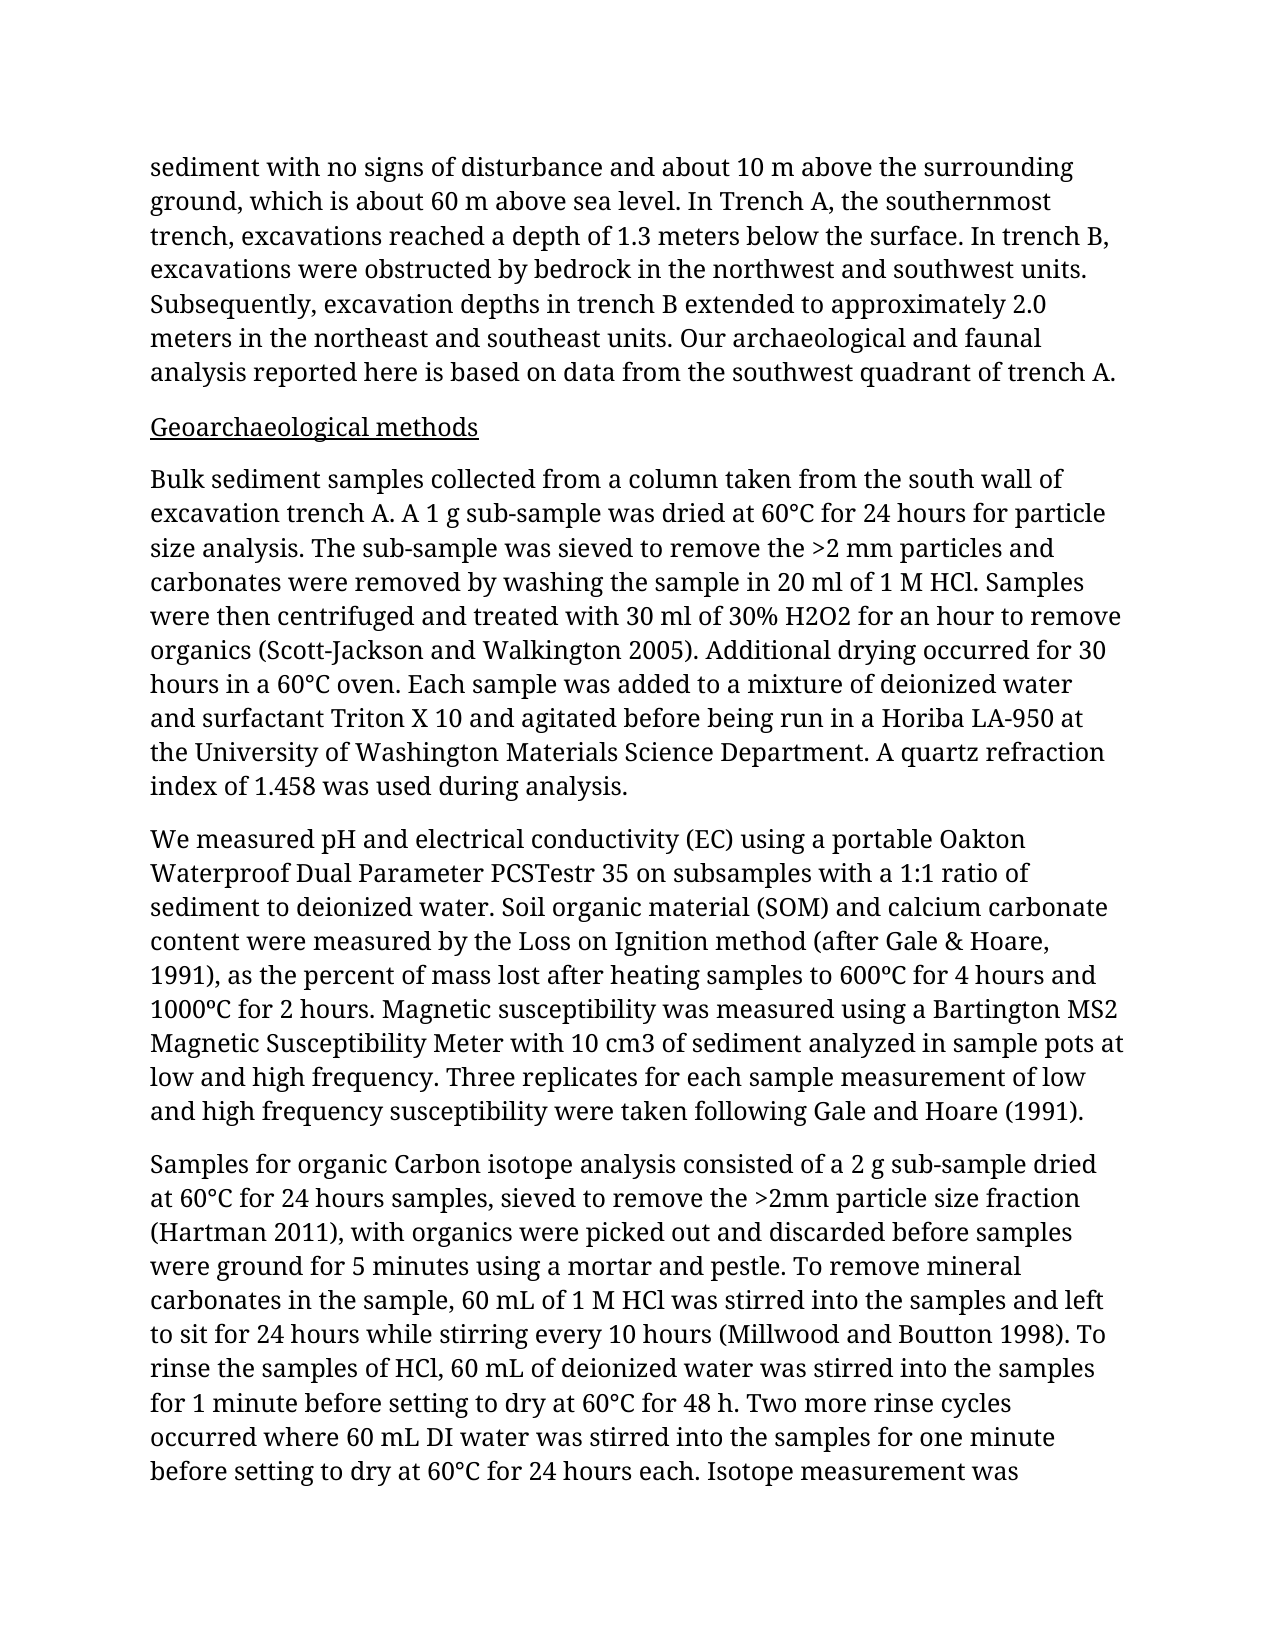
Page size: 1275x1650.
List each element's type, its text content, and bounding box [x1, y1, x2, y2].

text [150, 1147, 1125, 1487]
subtitle Geoarchaeological methods [150, 409, 1125, 443]
text We measured pH and electrical conductivity (EC) using a portable Oakton Waterproof Dual Parameter PCSTestr 35 on subsamples with a 1:1 ratio of sediment to deionized water. Soil organic material (SOM) and calcium carbonate content were measured by the Loss on Ignition method (after Gale & Hoare, 1991), as the percent of mass lost after heating samples to 600ºC for 4 hours and 1000ºC for 2 hours. Magnetic susceptibility was measured using a Bartington MS2 Magnetic Susceptibility Meter with 10 cm3 of sediment analyzed in sample pots at low and high frequency. Three replicates for each sample measurement of low and high frequency susceptibility were taken following Gale and Hoare (1991). [150, 821, 1125, 1128]
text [150, 150, 1125, 388]
text Bulk sediment samples collected from a column taken from the south wall of excavation trench A. A 1 g sub-sample was dried at 60°C for 24 hours for particle size analysis. The sub-sample was sieved to remove the >2 mm particles and carbonates were removed by washing the sample in 20 ml of 1 M HCl. Samples were then centrifuged and treated with 30 ml of 30% H2O2 for an hour to remove organics (Scott-Jackson and Walkington 2005). Additional drying occurred for 30 hours in a 60°C oven. Each sample was added to a mixture of deionized water and surfactant Triton X 10 and agitated before being run in a Horiba LA-950 at the University of Washington Materials Science Department. A quartz refraction index of 1.458 was used during analysis. [150, 462, 1125, 803]
